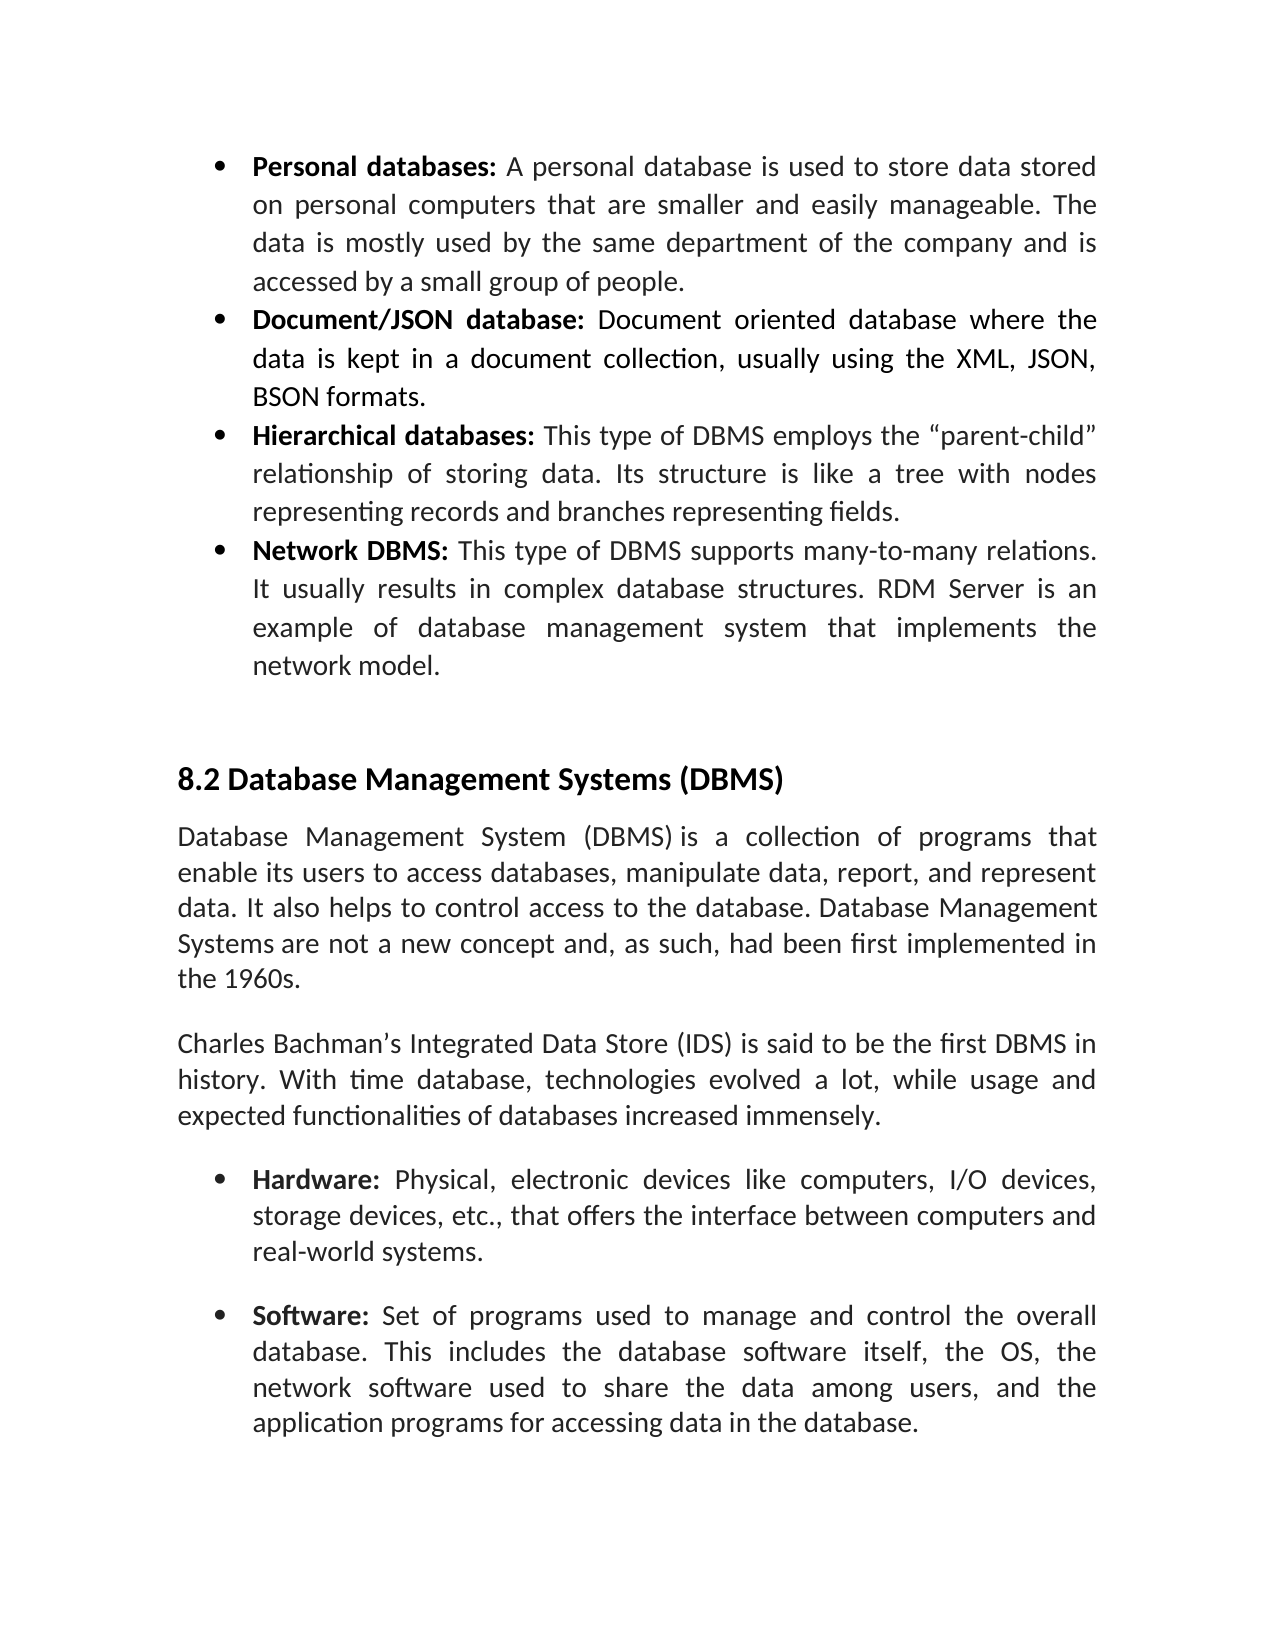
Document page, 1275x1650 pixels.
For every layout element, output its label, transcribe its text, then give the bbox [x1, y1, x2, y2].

list Hierarchical databases: This type of DBMS employs the “parent-child” relationship of storing data. Its structure is like a tree with nodes representing records and branches representing fields. [215, 417, 1098, 529]
list Hardware: Physical, electronic devices like computers, I/O devices, storage devices, etc., that offers the interface between computers and real-world systems. [215, 1161, 1098, 1268]
text Charles Bachman’s Integrated Data Store (IDS) is said to be the first DBMS in history. With time database, technologies evolved a lot, while usage and expected functionalities of databases increased immensely. [177, 1025, 1098, 1132]
text 8.2 Database Management Systems (DBMS) [177, 757, 1098, 798]
list Document/JSON database: Document oriented database where the data is kept in a document collection, usually using the XML, JSON, BSON formats. [215, 301, 1098, 414]
list Network DBMS: This type of DBMS supports many-to-many relations. It usually results in complex database structures. RDM Server is an example of database management system that implements the network model. [215, 532, 1098, 683]
list Software: Set of programs used to manage and control the overall database. This includes the database software itself, the OS, the network software used to share the data among users, and the application programs for accessing data in the database. [215, 1297, 1098, 1440]
text Database Management System (DBMS) is a collection of programs that enable its users to access databases, manipulate data, report, and represent data. It also helps to control access to the database. Database Management Systems are not a new concept and, as such, had been first implemented in the 1960s. [177, 818, 1098, 996]
list Personal databases: A personal database is used to store data stored on personal computers that are smaller and easily manageable. The data is mostly used by the same department of the company and is accessed by a small group of people. [215, 148, 1098, 298]
